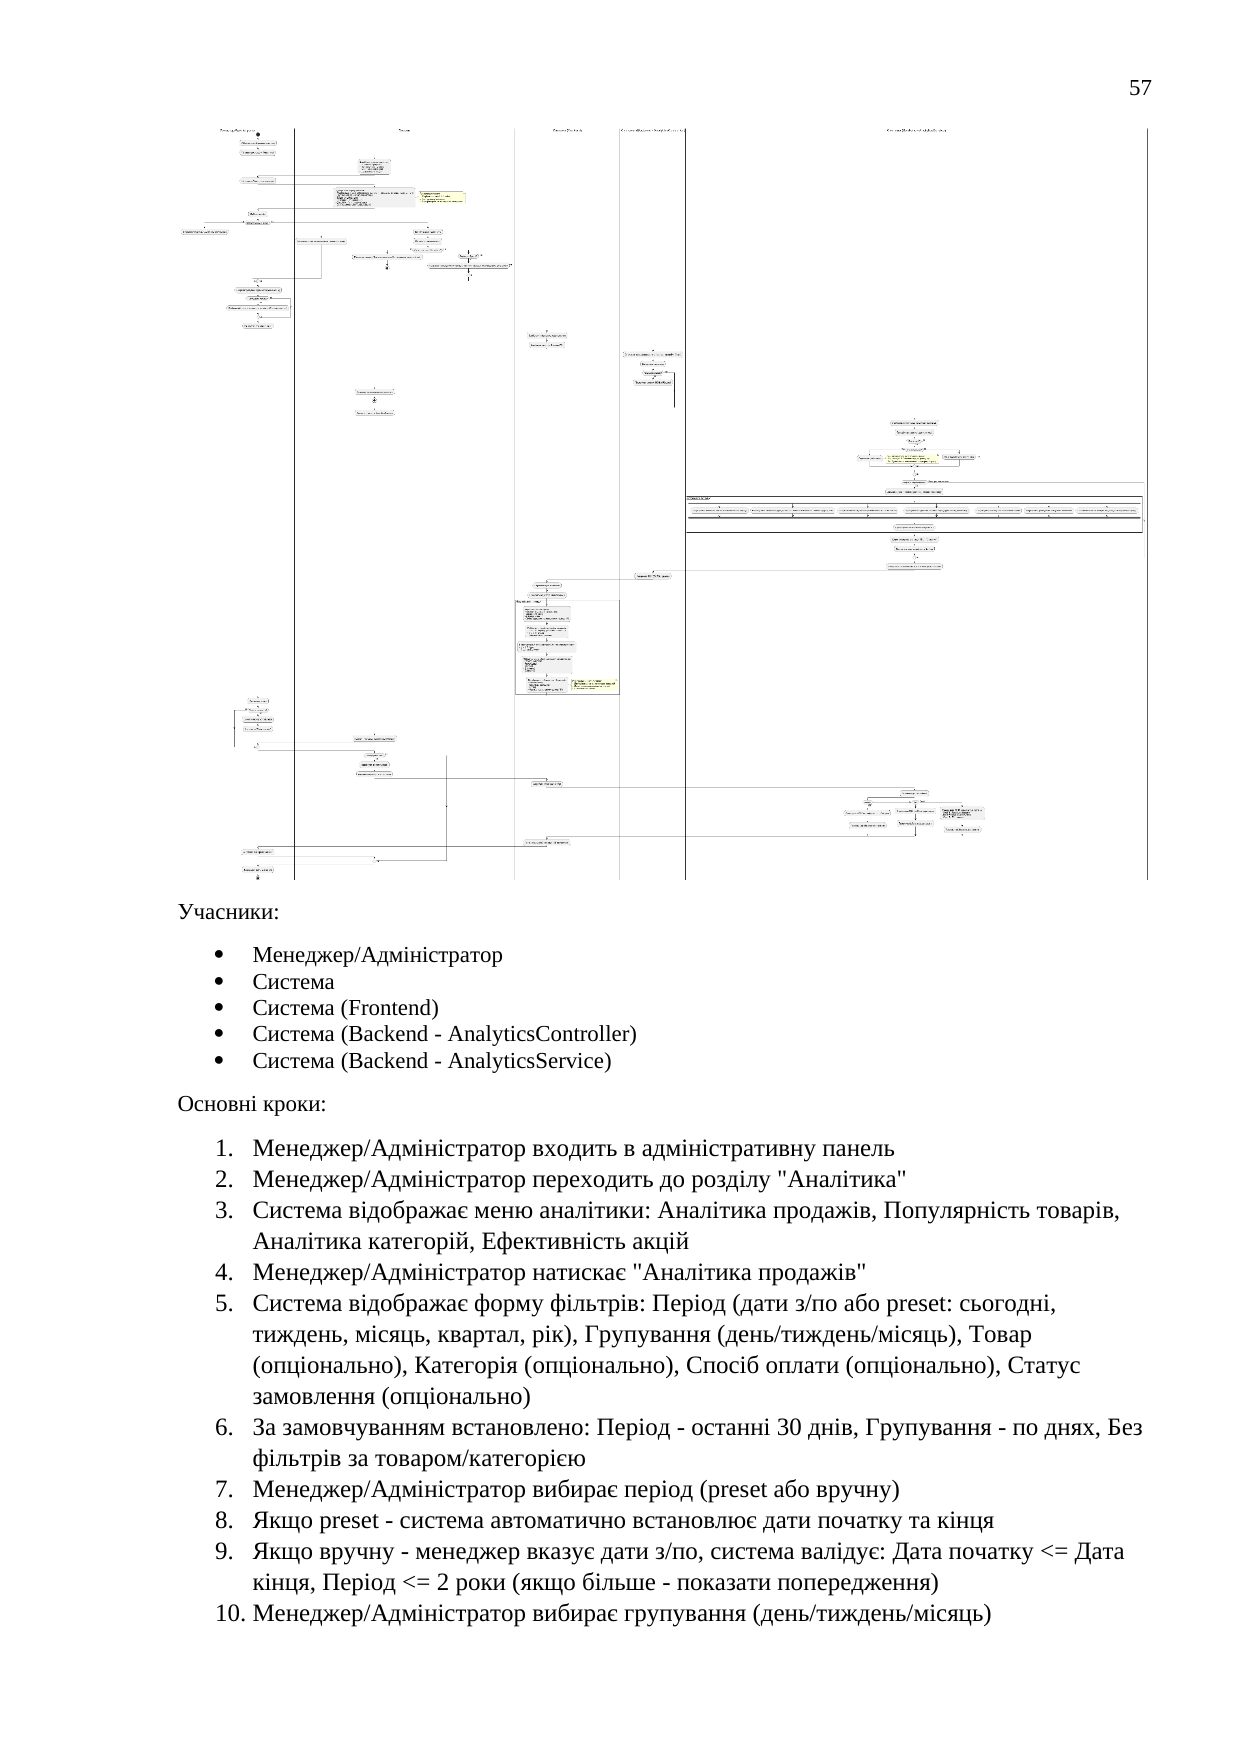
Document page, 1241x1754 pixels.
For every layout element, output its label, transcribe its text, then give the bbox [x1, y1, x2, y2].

list Менеджер/Адміністратор вибирає групування (день/тиждень/місяць) [215, 1598, 1152, 1627]
list Менеджер/Адміністратор входить в адміністративну панель [215, 1133, 1152, 1162]
list Система відображає меню аналітики: Аналітика продажів, Популярність товарів, Аналітика категорій, Ефективність акцій [215, 1195, 1152, 1255]
list Якщо вручну - менеджер вказує дати з/по, система валідує: Дата початку <= Дата кінця, Період <= 2 роки (якщо більше - показати попередження) [215, 1536, 1152, 1596]
list Менеджер/Адміністратор натискає "Аналітика продажів" [215, 1257, 1152, 1286]
list Якщо preset - система автоматично встановлює дати початку та кінця [215, 1505, 1152, 1534]
list Система [215, 968, 1152, 994]
list Менеджер/Адміністратор переходить до розділу "Аналітика" [215, 1164, 1152, 1193]
text Учасники: [177, 898, 1152, 925]
list Менеджер/Адміністратор вибирає період (preset або вручну) [215, 1474, 1152, 1503]
list Менеджер/Адміністратор [215, 941, 1152, 968]
list Система (Frontend) [215, 994, 1152, 1020]
text Основні кроки: [177, 1090, 1152, 1116]
list Система (Backend - AnalyticsController) [215, 1020, 1152, 1047]
list Система (Backend - AnalyticsService) [215, 1047, 1152, 1073]
picture [177, 126, 1150, 882]
list Система відображає форму фільтрів: Період (дати з/по або preset: сьогодні, тиждень, місяць, квартал, рік), Групування (день/тиждень/місяць), Товар (опціонально), Категорія (опціонально), Спосіб оплати (опціонально), Статус замовлення (опціонально) [215, 1288, 1152, 1410]
list За замовчуванням встановлено: Період - останні 30 днів, Групування - по днях, Без фільтрів за товаром/категорією [215, 1412, 1152, 1472]
